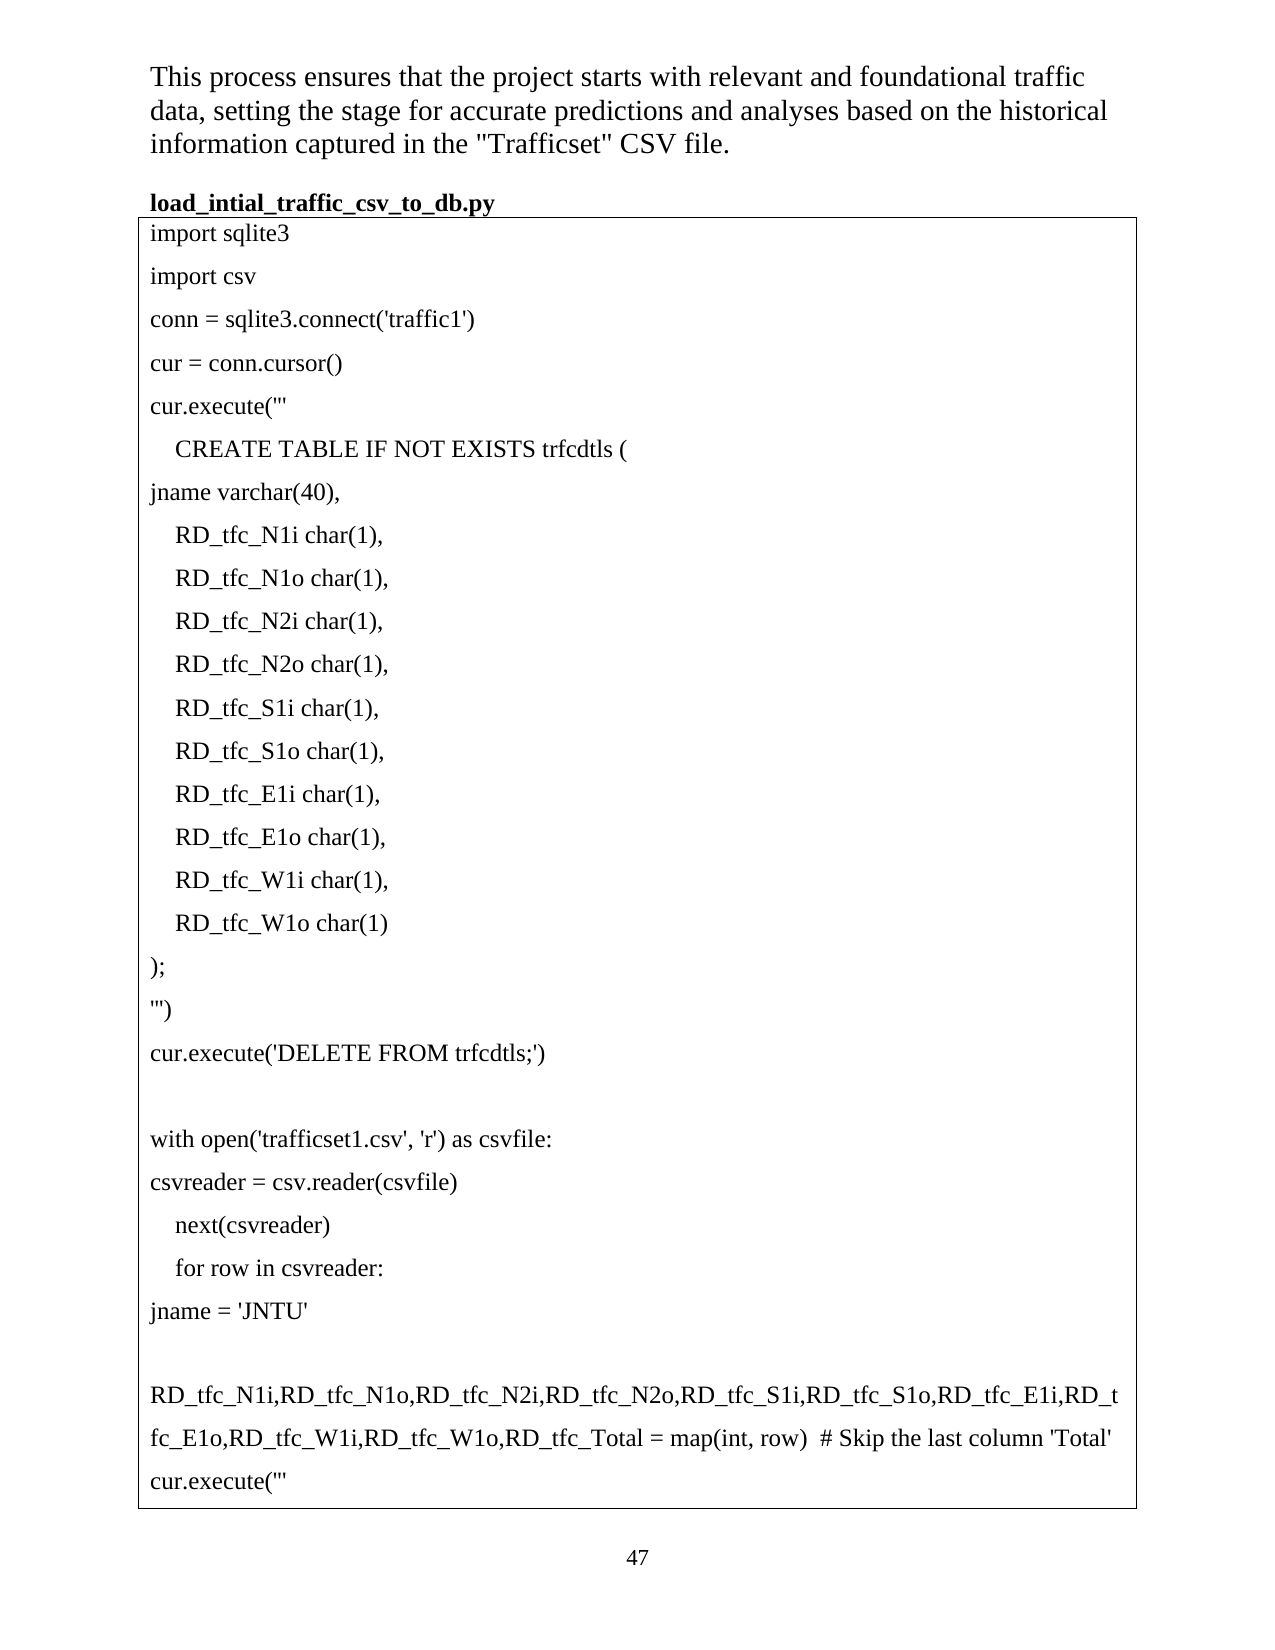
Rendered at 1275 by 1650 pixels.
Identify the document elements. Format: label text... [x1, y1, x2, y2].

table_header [139, 218, 1136, 1508]
text load_intial_traffic_csv_to_db.py [150, 188, 1125, 217]
text This process ensures that the project starts with relevant and foundational traffic data, setting the stage for accurate predictions and analyses based on the historical information captured in the "Trafficset" CSV file. [150, 59, 1125, 160]
